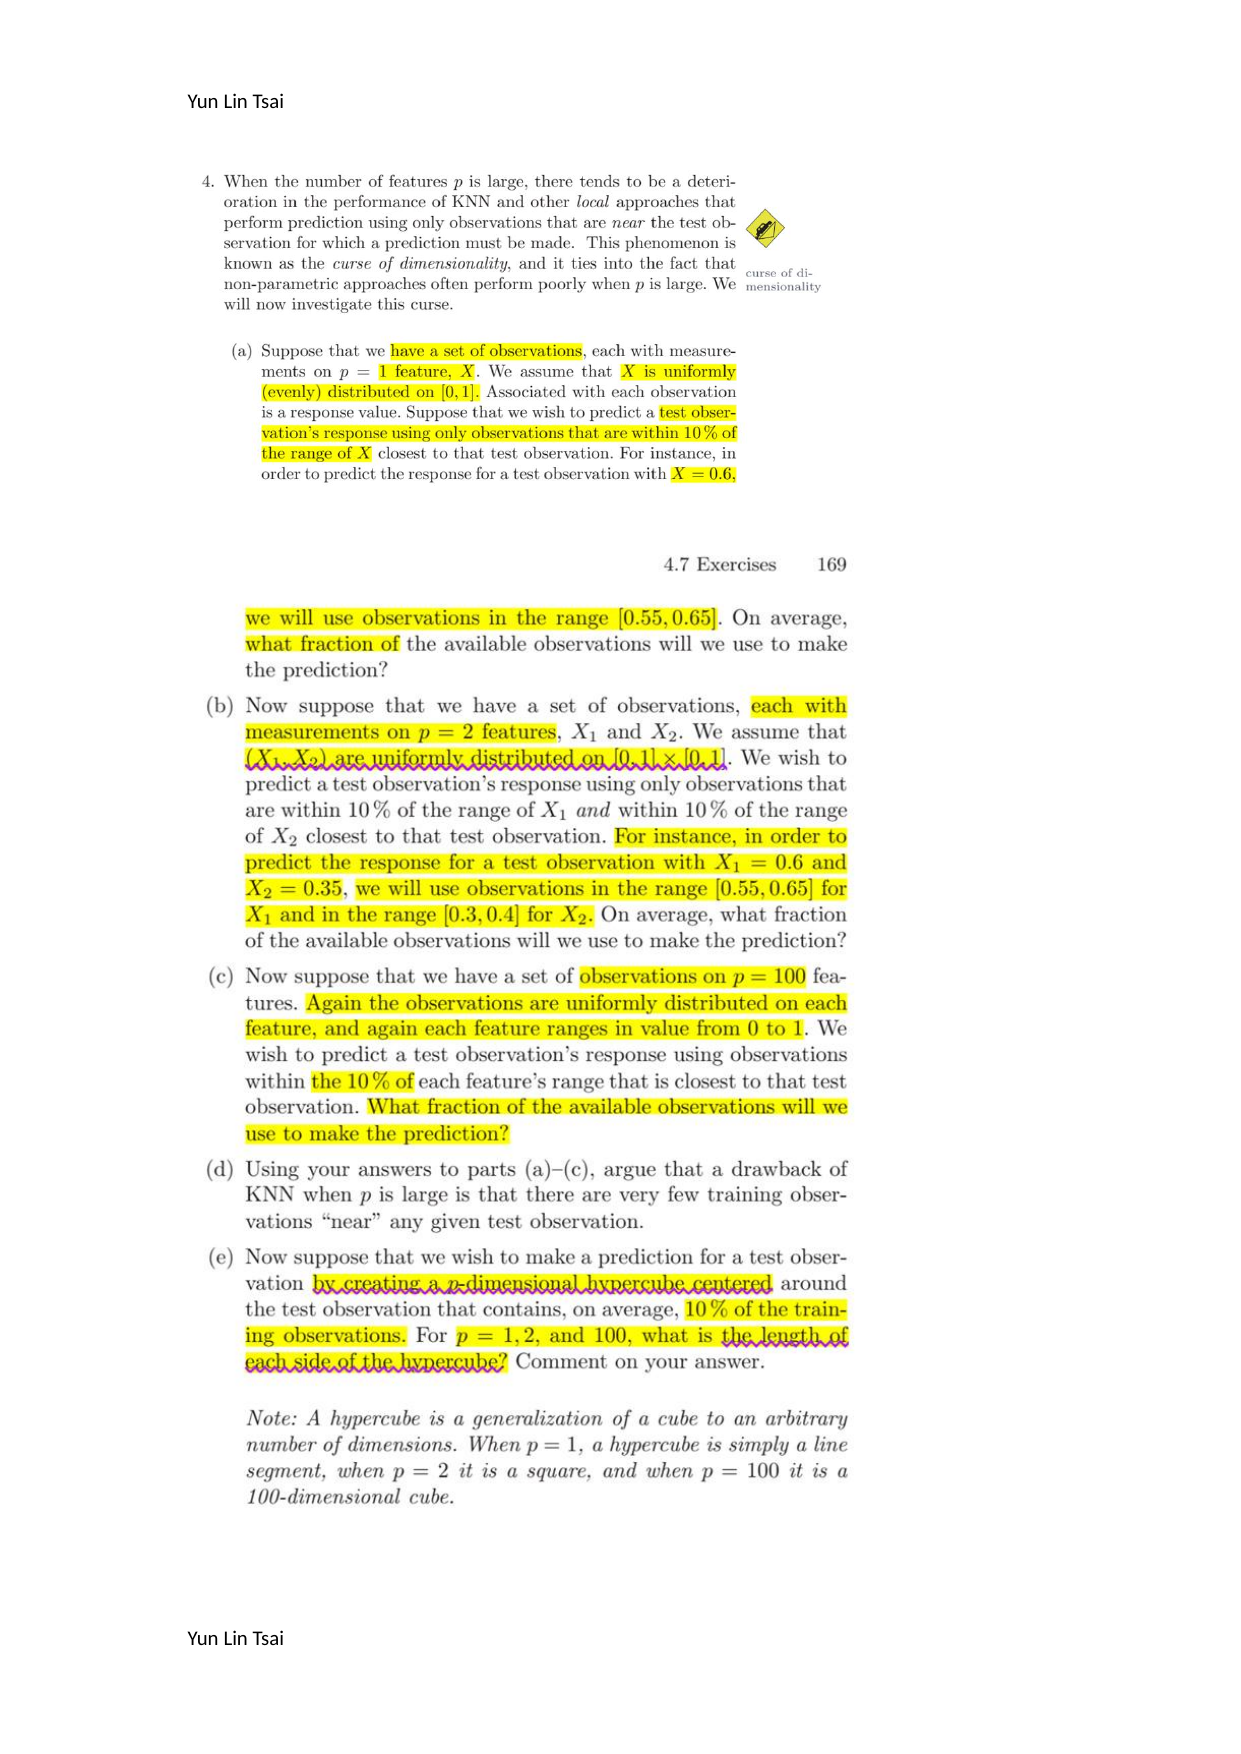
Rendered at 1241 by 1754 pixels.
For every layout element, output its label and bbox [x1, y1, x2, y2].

picture [187, 164, 833, 519]
picture [187, 539, 863, 1516]
